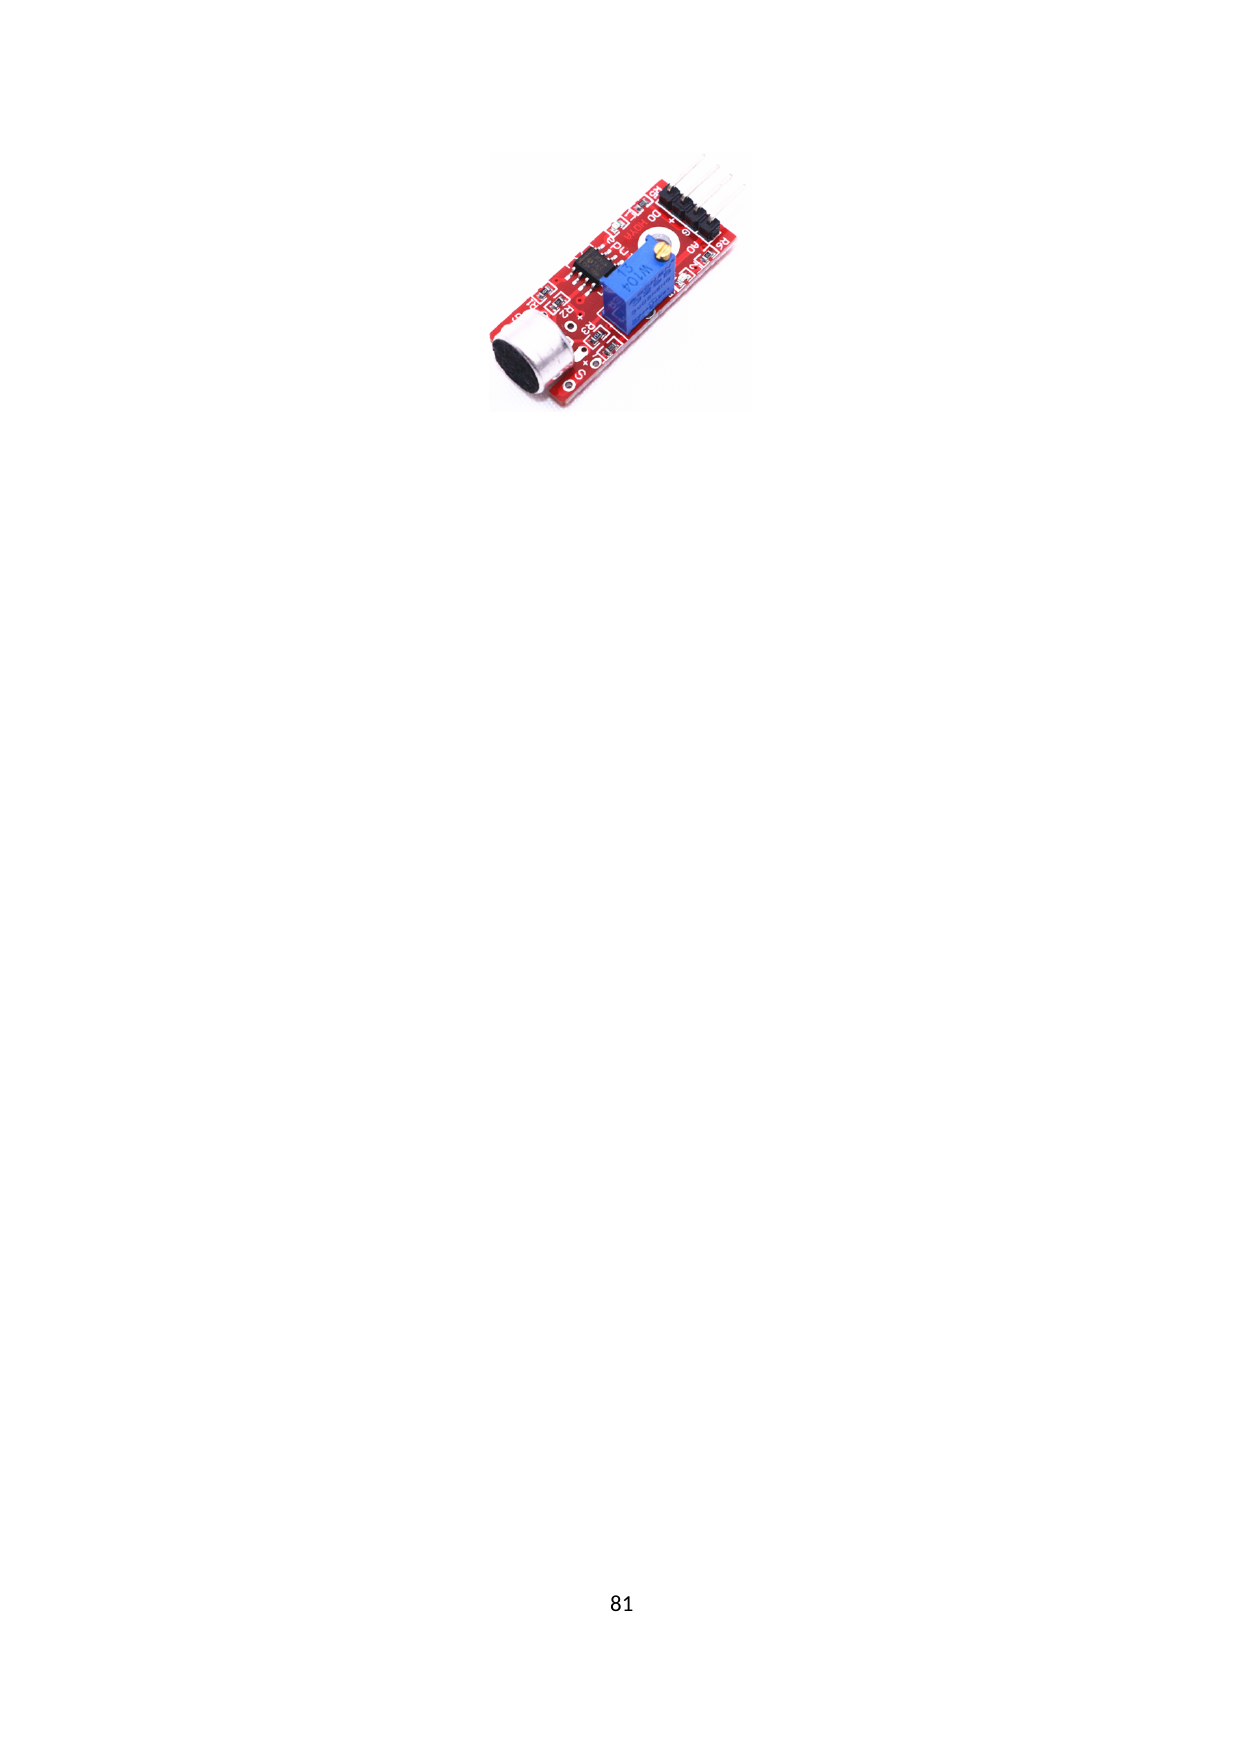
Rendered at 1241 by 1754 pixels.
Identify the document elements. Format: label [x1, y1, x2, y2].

picture [488, 152, 752, 412]
